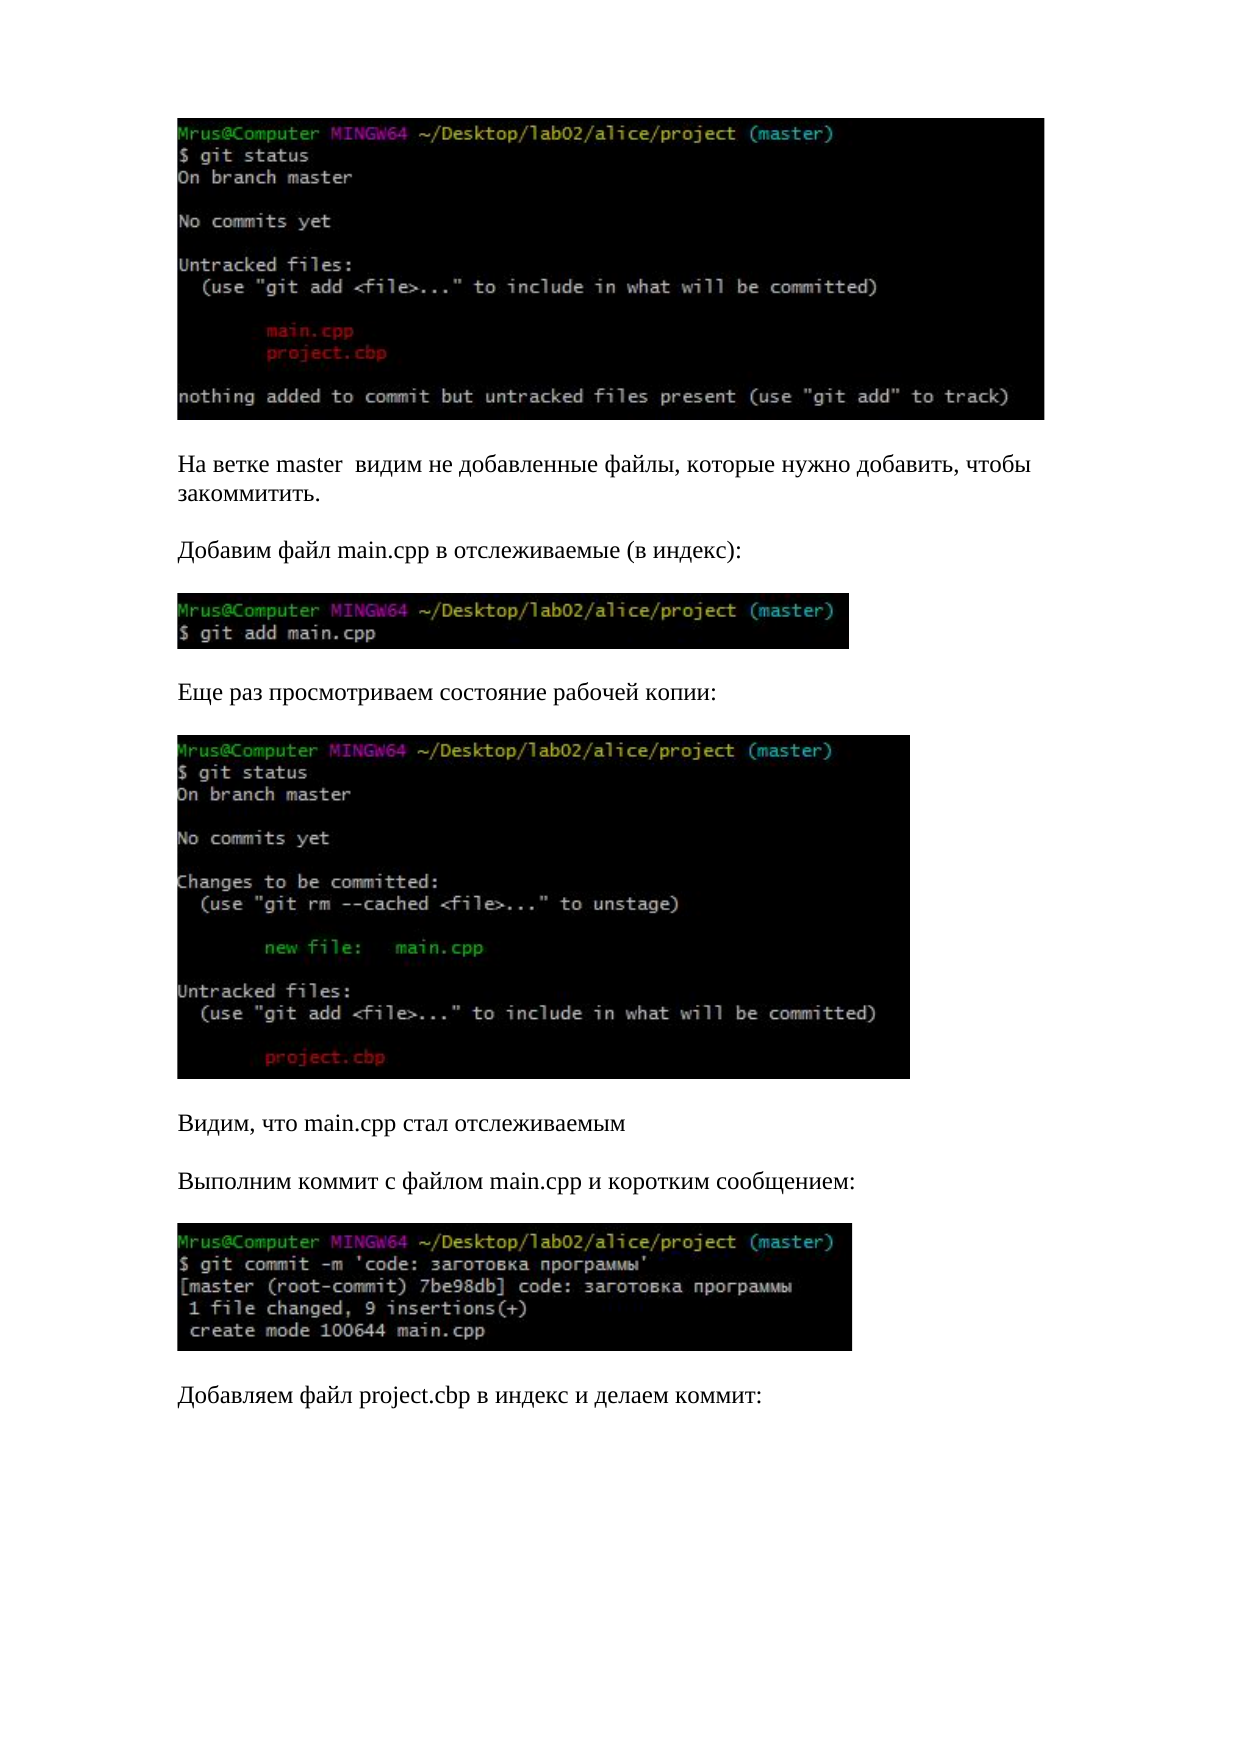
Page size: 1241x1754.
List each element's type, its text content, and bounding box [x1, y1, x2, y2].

subtitle Добавим файл main.cpp в отслеживаемые (в индекс): [177, 536, 1152, 564]
subtitle Еще раз просмотриваем состояние рабочей копии: [177, 677, 1152, 706]
picture [177, 118, 1045, 420]
picture [177, 1223, 853, 1351]
picture [177, 735, 910, 1079]
subtitle На ветке master видим не добавленные файлы, которые нужно добавить, чтобы закоммитить. [177, 449, 1152, 506]
subtitle Добавляем файл project.cbp в индекс и делаем коммит: [177, 1380, 1152, 1408]
picture [177, 593, 849, 649]
subtitle Видим, что main.cpp стал отслеживаемым [177, 1108, 1152, 1137]
subtitle Выполним коммит с файлом main.cpp и коротким сообщением: [177, 1166, 1152, 1195]
